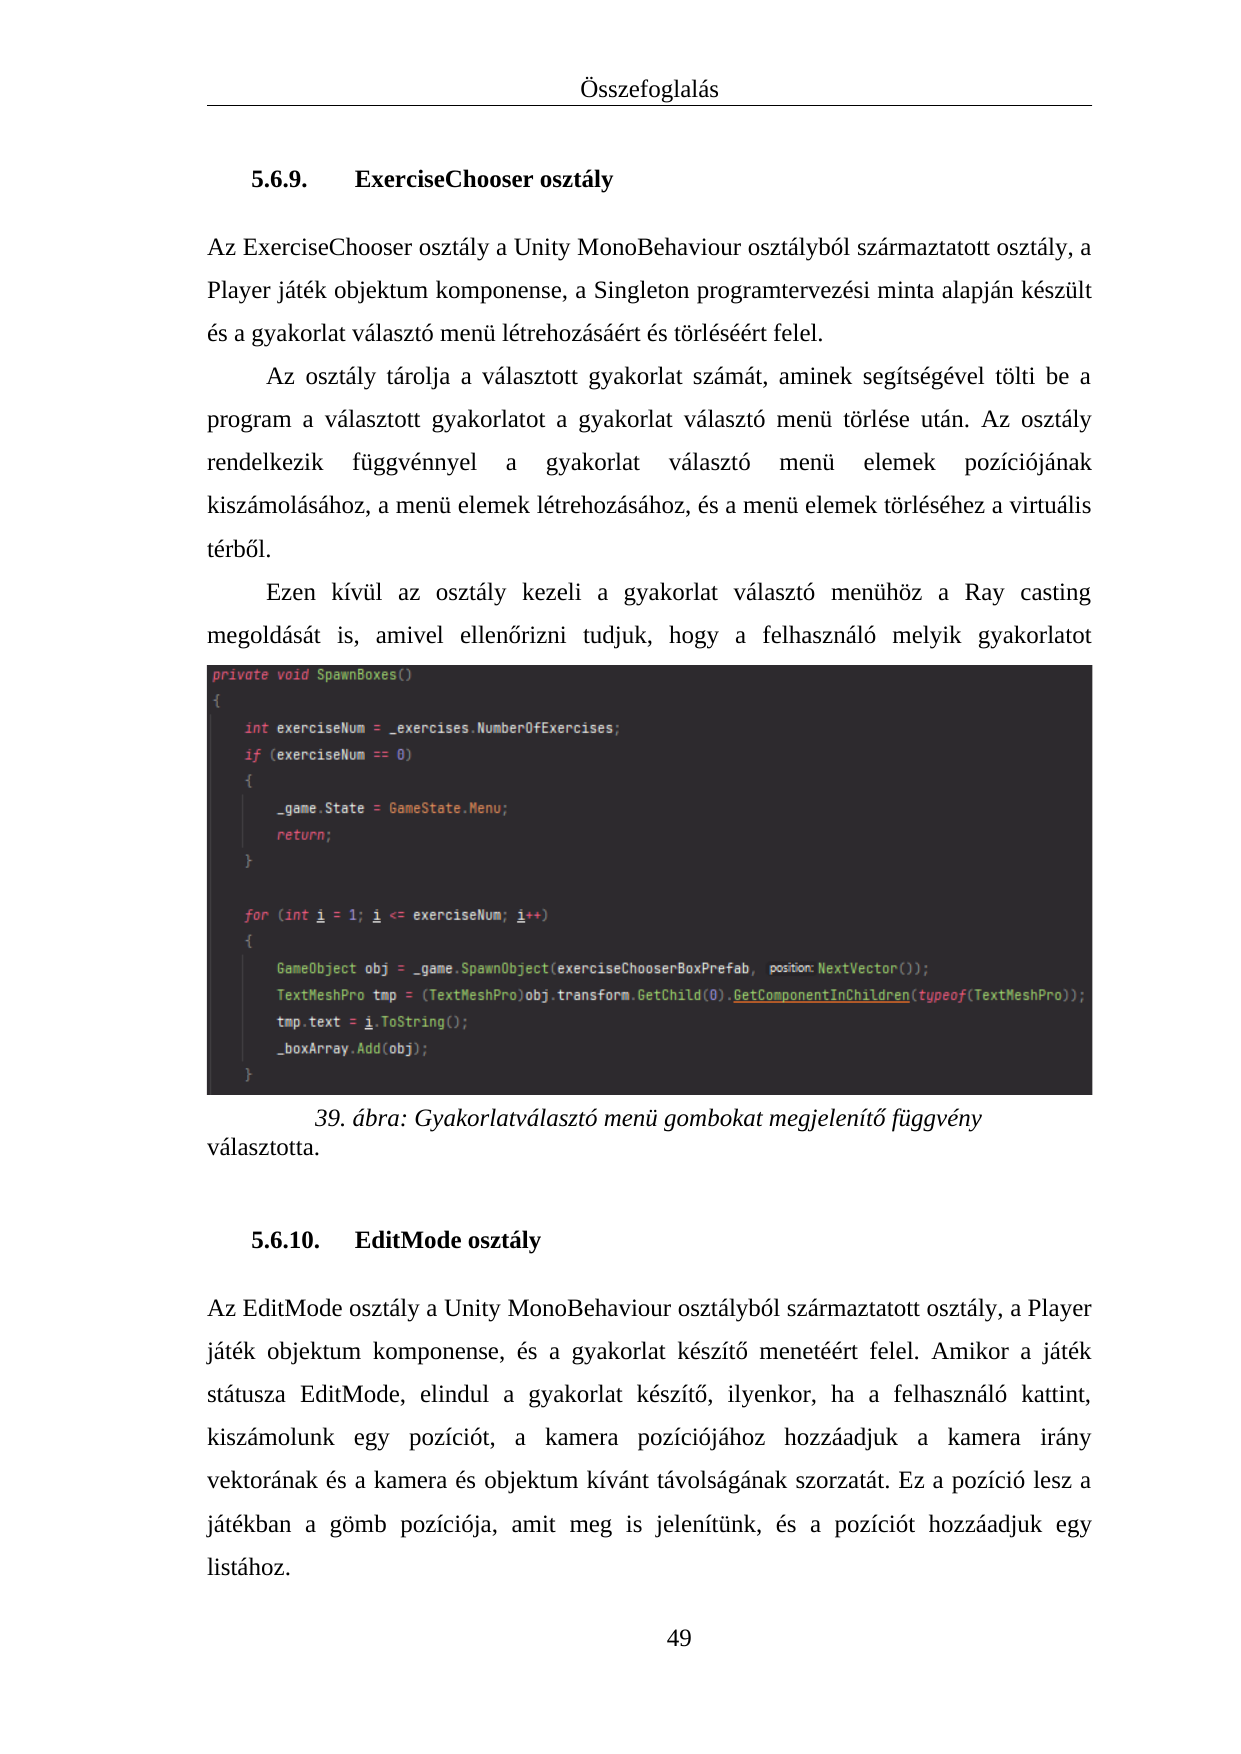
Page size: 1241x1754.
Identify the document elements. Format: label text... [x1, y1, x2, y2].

text Az EditMode osztály a Unity MonoBehaviour osztályból származtatott osztály, a Player játék objektum komponense, és a gyakorlat készítő menetéért felel. Amikor a játék státusza EditMode, elindul a gyakorlat készítő, ilyenkor, ha a felhasználó kattint, kiszámolunk egy pozíciót, a kamera pozíciójához hozzáadjuk a kamera irány vektorának és a kamera és objektum kívánt távolságának szorzatát. Ez a pozíció lesz a játékban a gömb pozíciója, amit meg is jelenítünk, és a pozíciót hozzáadjuk egy listához. [207, 1293, 1092, 1581]
subtitle ExerciseChooser osztály [251, 164, 1092, 192]
text Ezen kívül az osztály kezeli a gyakorlat választó menühöz a Ray casting megoldását is, amivel ellenőrizni tudjuk, hogy a felhasználó melyik gyakorlatot választotta. [207, 577, 1092, 665]
picture [206, 665, 1093, 1095]
text Az ExerciseChooser osztály a Unity MonoBehaviour osztályból származtatott osztály, a Player játék objektum komponense, a Singleton programtervezési minta alapján készült és a gyakorlat választó menü létrehozásáért és törléséért felel. [207, 232, 1092, 347]
text Az osztály tárolja a választott gyakorlat számát, aminek segítségével tölti be a program a választott gyakorlatot a gyakorlat választó menü törlése után. Az osztály rendelkezik függvénnyel a gyakorlat választó menü elemek pozíciójának kiszámolásához, a menü elemek létrehozásához, és a menü elemek törléséhez a virtuális térből. [207, 361, 1092, 562]
subtitle EditMode osztály [251, 1225, 1092, 1254]
text Ezen kívül az osztály kezeli a gyakorlat választó menühöz a Ray casting megoldását is, amivel ellenőrizni tudjuk, hogy a felhasználó melyik gyakorlatot választotta. [207, 1095, 1092, 1161]
